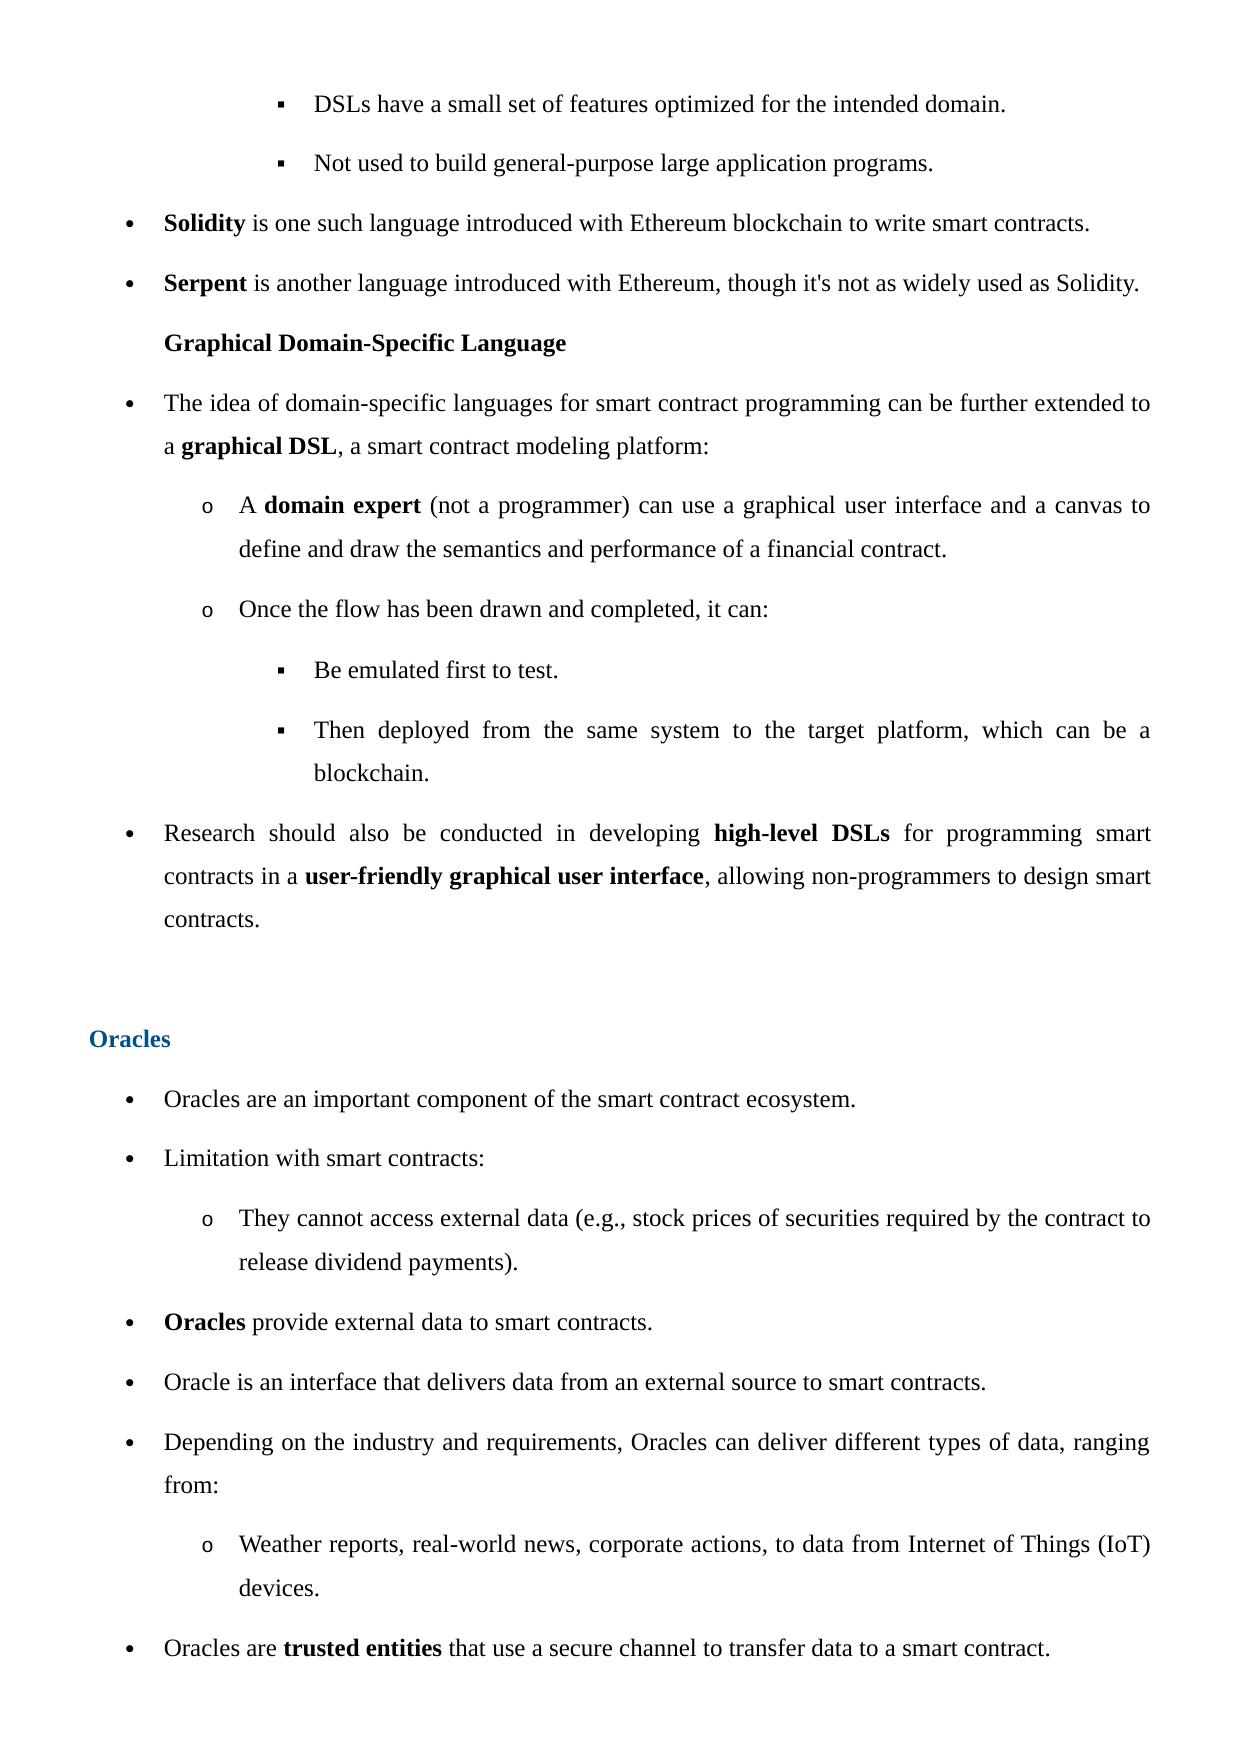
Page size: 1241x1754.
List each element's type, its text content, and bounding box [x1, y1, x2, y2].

list Be emulated first to test. [276, 655, 1152, 684]
list DSLs have a small set of features optimized for the intended domain. [276, 89, 1152, 117]
list Weather reports, real-world news, corporate actions, to data from Internet of Things (IoT) devices. [201, 1529, 1152, 1602]
list Research should also be conducted in developing high-level DSLs for programming smart contracts in a user-friendly graphical user interface, allowing non-programmers to design smart contracts. [126, 818, 1152, 933]
list Then deployed from the same system to the target platform, which can be a blockchain. [276, 715, 1152, 787]
list Not used to build general-purpose large application programs. [276, 148, 1152, 177]
list Oracles are trusted entities that use a secure channel to transfer data to a smart contract. [126, 1633, 1152, 1662]
list Limitation with smart contracts: [126, 1143, 1152, 1172]
text Graphical Domain-Specific Language [164, 328, 1152, 357]
text Oracles [89, 1024, 1152, 1053]
list Oracle is an interface that delivers data from an external source to smart contracts. [126, 1367, 1152, 1396]
list They cannot access external data (e.g., stock prices of securities required by the contract to release dividend payments). [201, 1203, 1152, 1276]
list A domain expert (not a programmer) can use a graphical user interface and a canvas to define and draw the semantics and performance of a financial contract. [201, 491, 1152, 563]
list Once the flow has been drawn and completed, it can: [201, 594, 1152, 624]
list Serpent is another language introduced with Ethereum, though it's not as widely used as Solidity. [126, 268, 1152, 297]
list Oracles are an important component of the smart contract ecosystem. [126, 1084, 1152, 1112]
list Depending on the industry and requirements, Oracles can deliver different types of data, ranging from: [126, 1427, 1152, 1498]
list The idea of domain-specific languages for smart contract programming can be further extended to a graphical DSL, a smart contract modeling platform: [126, 388, 1152, 459]
list Oracles provide external data to smart contracts. [126, 1307, 1152, 1336]
list Solidity is one such language introduced with Ethereum blockchain to write smart contracts. [126, 208, 1152, 237]
